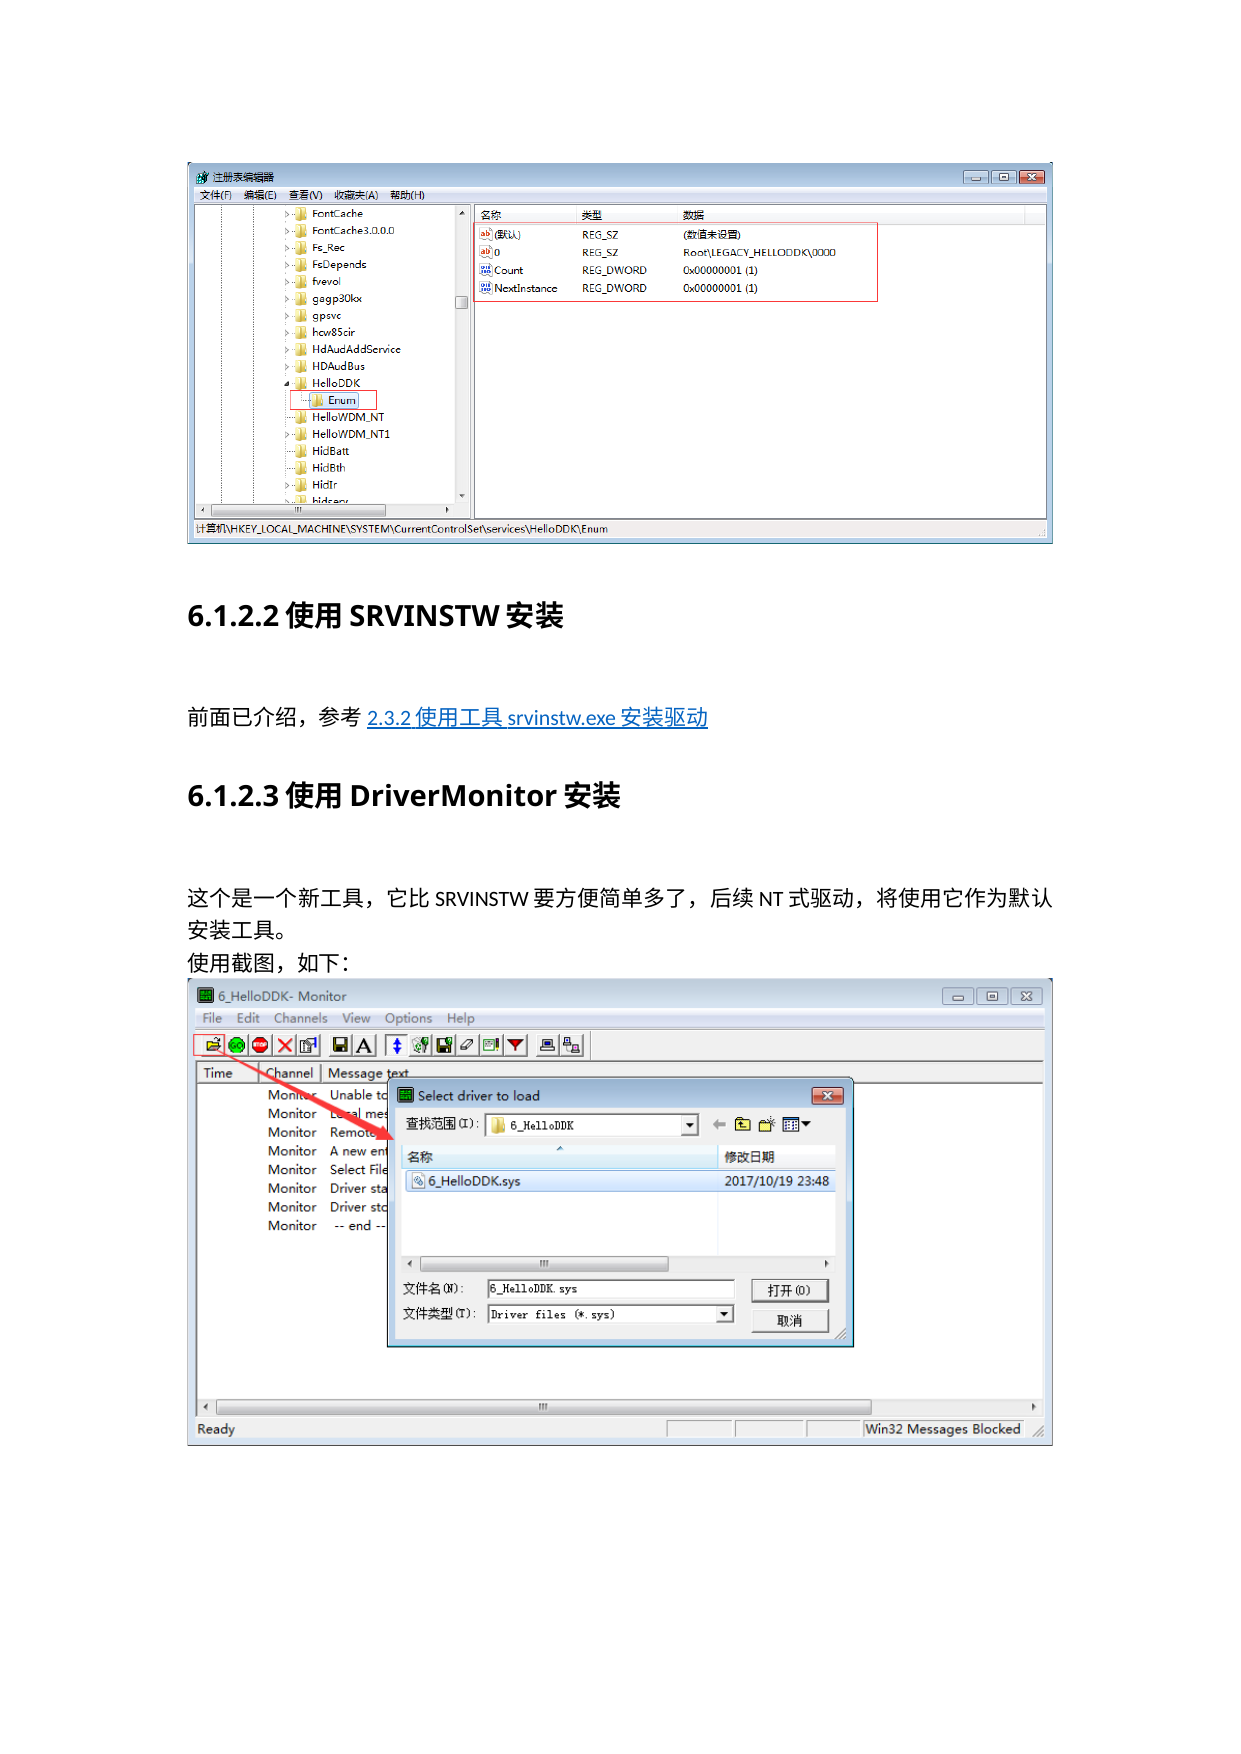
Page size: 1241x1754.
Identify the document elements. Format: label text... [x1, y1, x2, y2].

text 这个是一个新工具，它比SRVINSTW要方便简单多了，后续NT式驱动，将使用它作为默认安装工具。 [187, 881, 1053, 946]
picture [187, 162, 1053, 544]
subtitle 6.1.2.3使用DriverMonitor安装 [187, 762, 1053, 827]
picture [187, 978, 1053, 1446]
text 前面已介绍，参考2.3.2使用工具srvinstw.exe安装驱动 [187, 700, 1053, 732]
text 使用截图，如下： [187, 946, 1053, 978]
subtitle 6.1.2.2使用SRVINSTW安装 [187, 581, 1053, 646]
